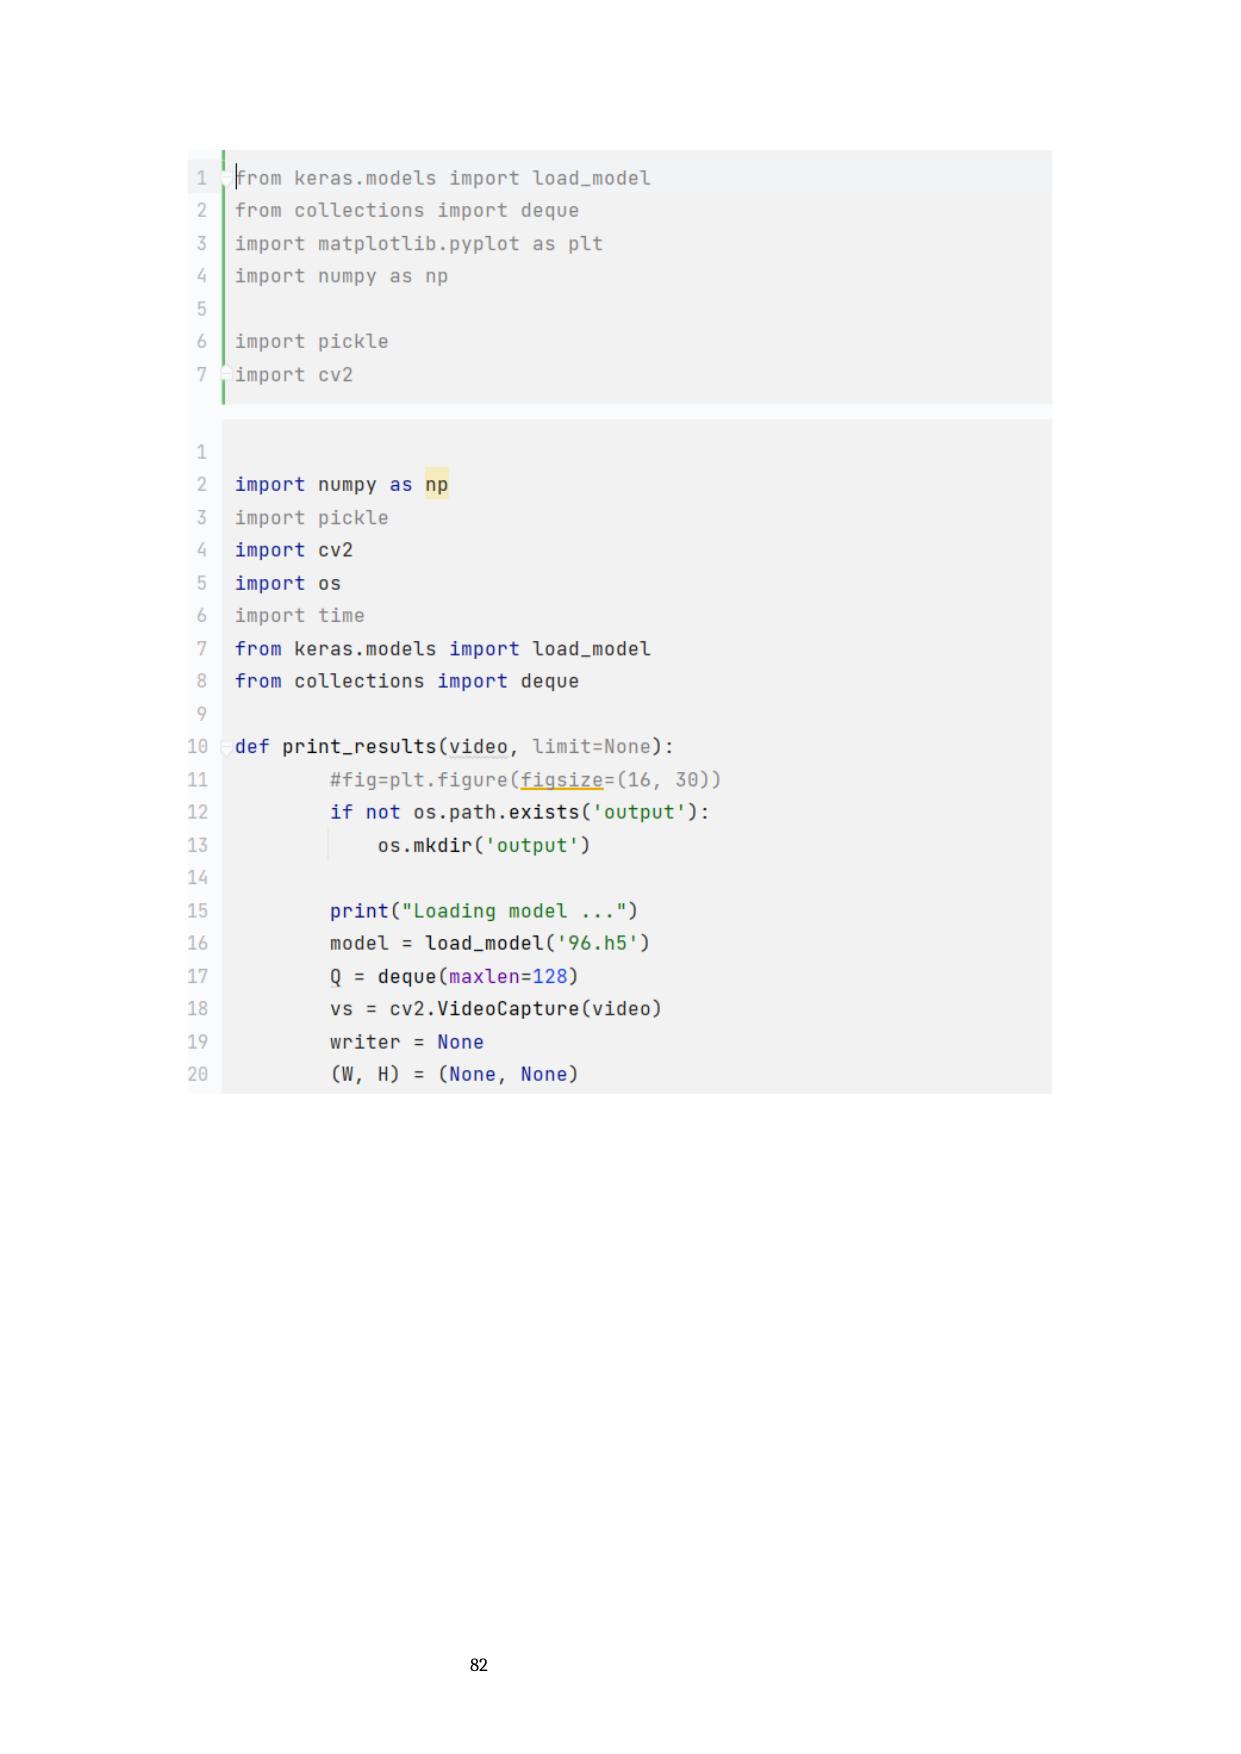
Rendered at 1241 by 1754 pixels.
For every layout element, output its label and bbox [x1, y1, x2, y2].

picture [187, 150, 1053, 1094]
